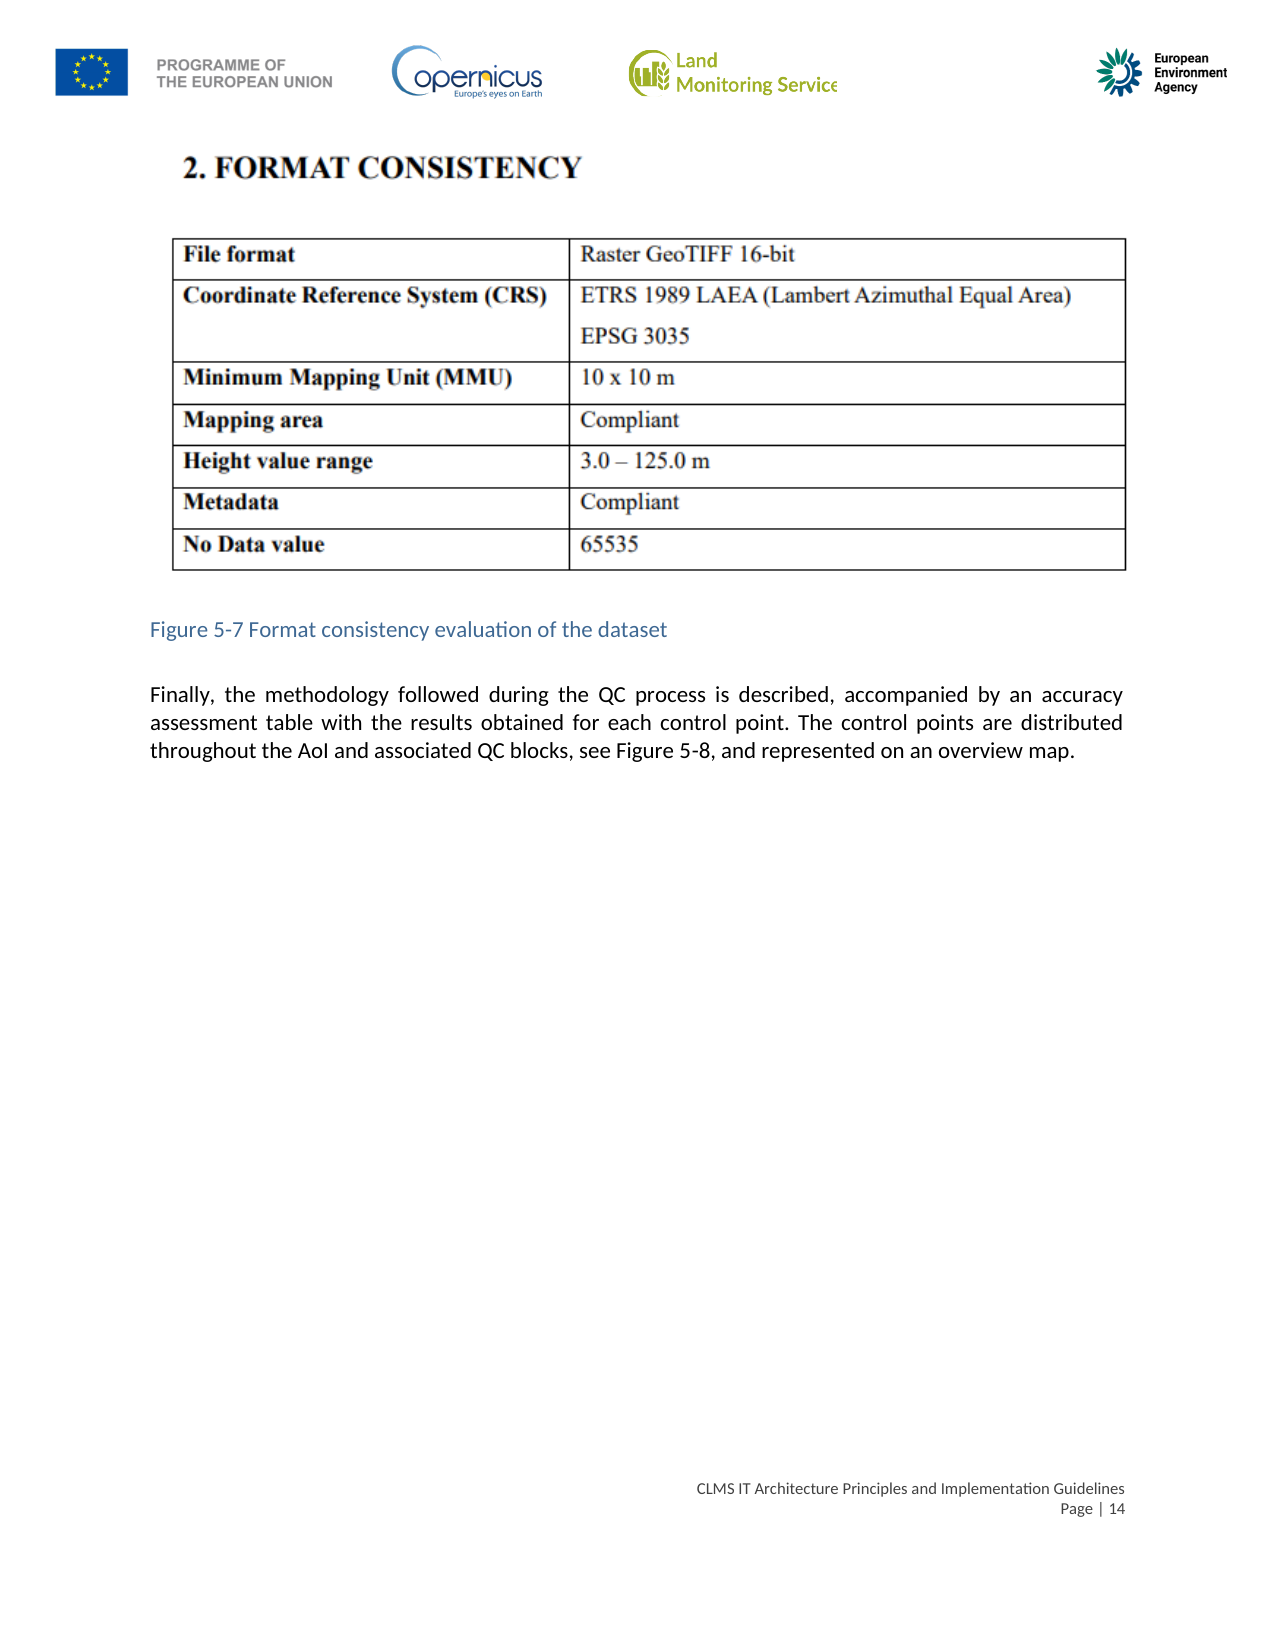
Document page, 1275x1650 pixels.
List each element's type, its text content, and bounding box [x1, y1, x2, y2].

picture [1094, 46, 1228, 97]
picture [371, 15, 560, 130]
text Figure 5‑7 Format consistency evaluation of the dataset [150, 615, 1125, 643]
text Finally, the methodology followed during the QC process is described, accompanied by an accuracy assessment table with the results obtained for each control point. The control points are distributed throughout the AoI and associated QC blocks, see Figure 5‑8, and represented on an overview map. [150, 681, 1125, 764]
picture [168, 150, 1144, 590]
picture [29, 21, 351, 124]
picture [628, 50, 837, 97]
